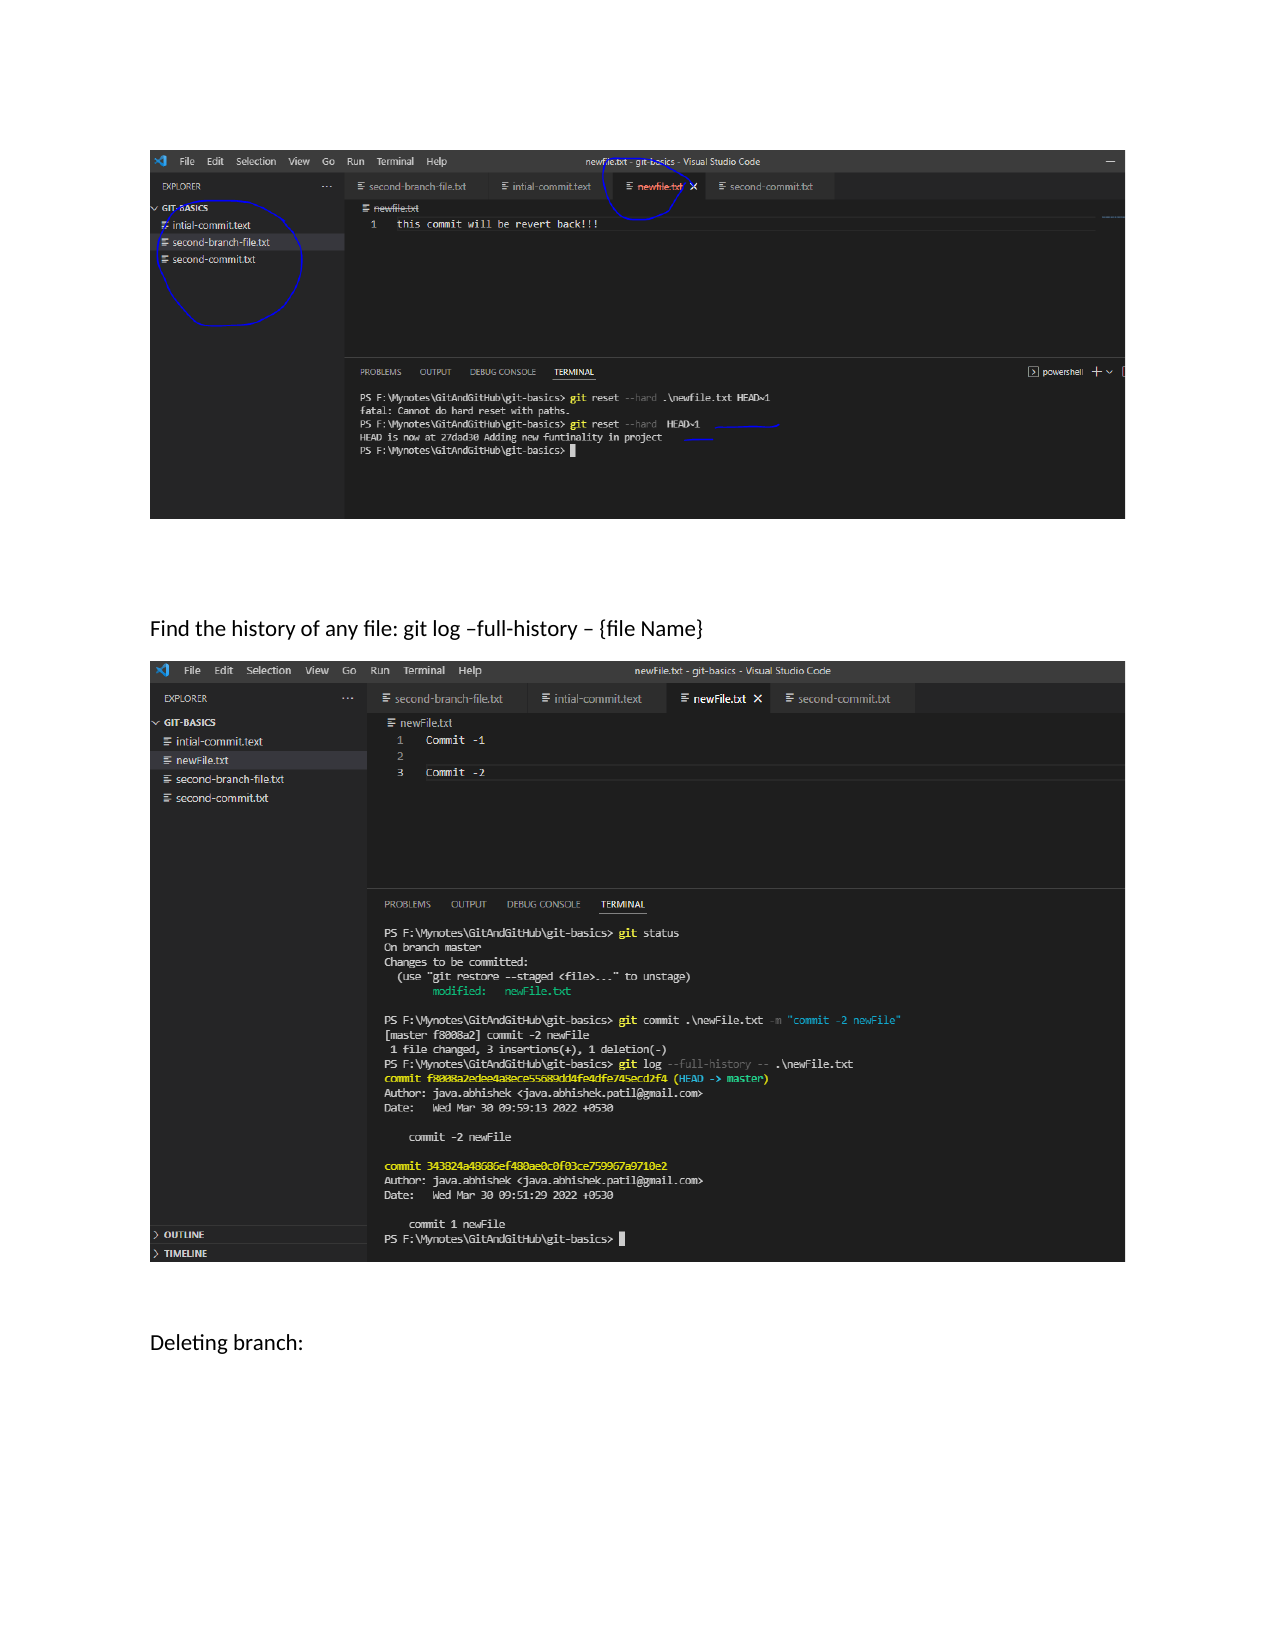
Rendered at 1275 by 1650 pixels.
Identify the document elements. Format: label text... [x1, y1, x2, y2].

picture [150, 150, 1125, 519]
picture [150, 661, 1125, 1262]
text Find the history of any file: git log –full-history – {file Name} [150, 614, 1125, 643]
text Deleting branch: [150, 1328, 1125, 1356]
